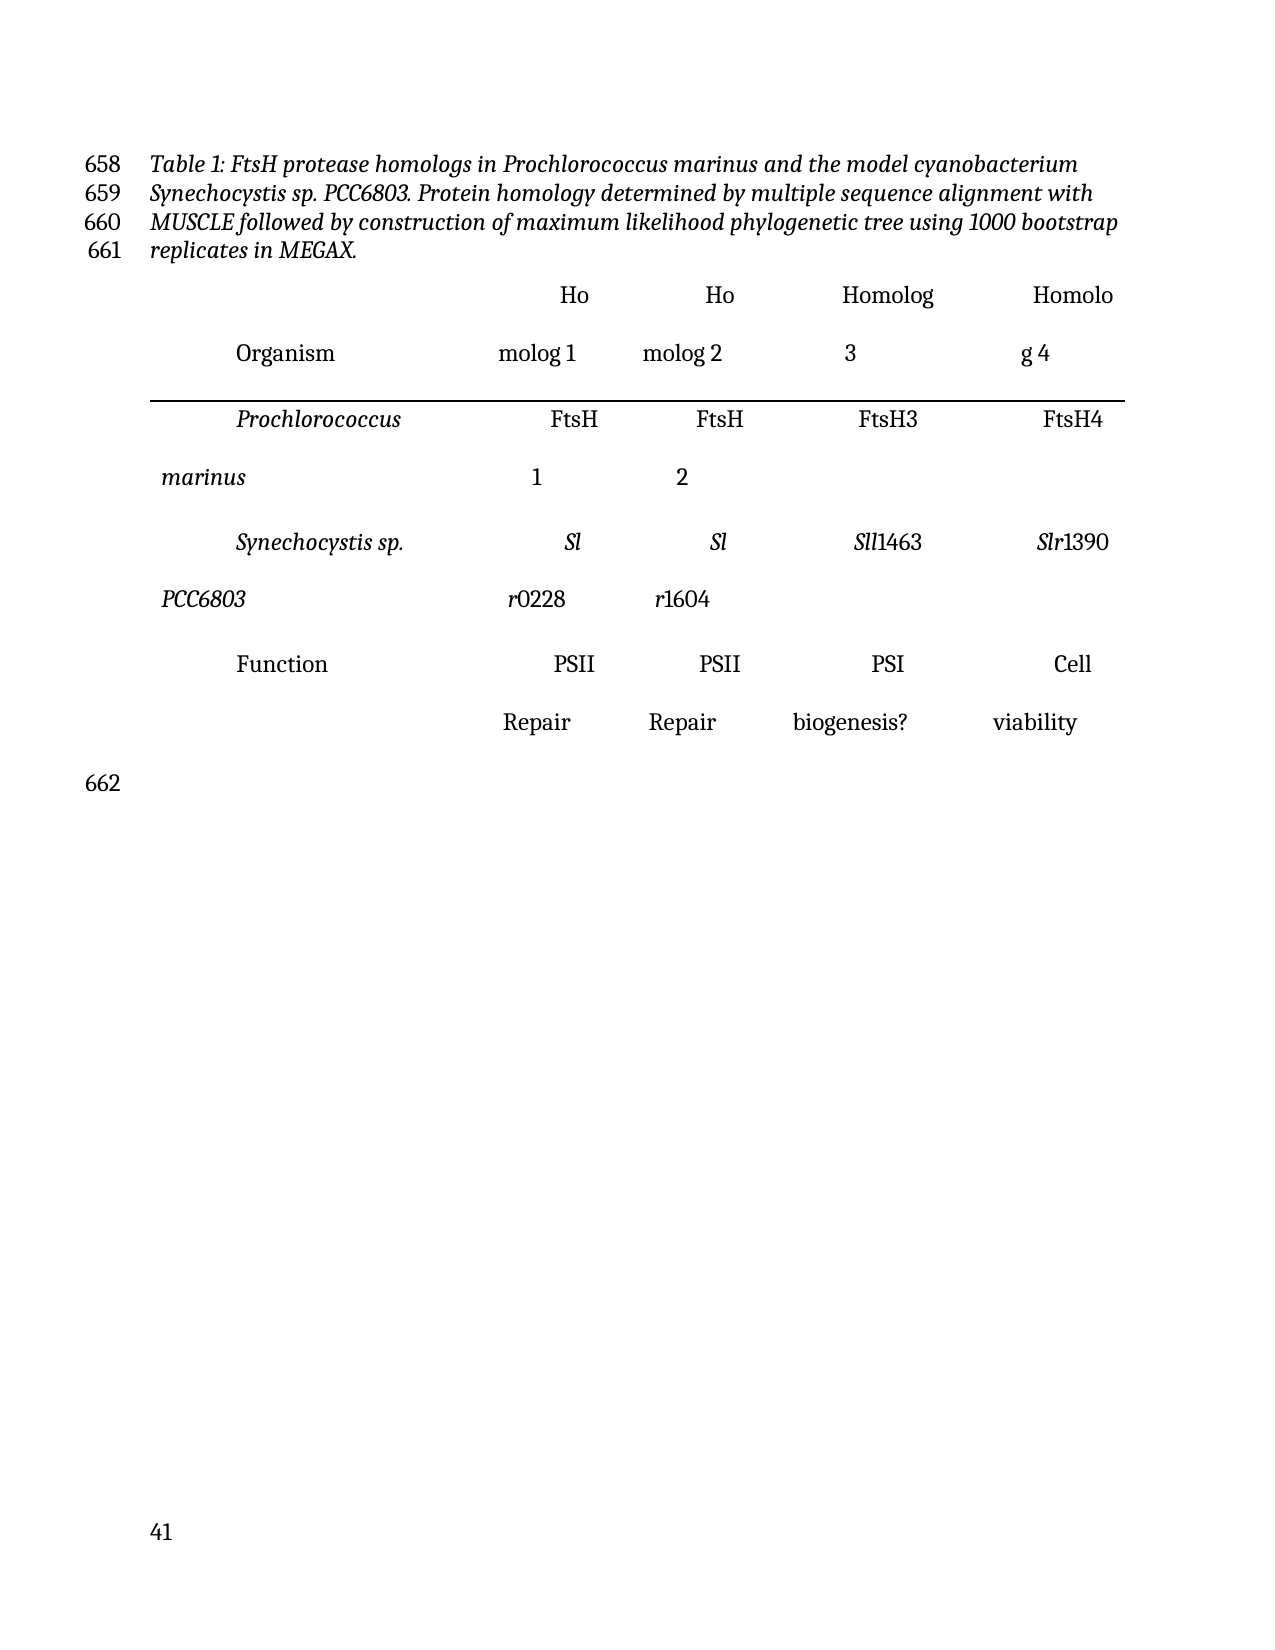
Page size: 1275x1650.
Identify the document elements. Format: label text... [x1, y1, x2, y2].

table_header Homolog 3 [755, 278, 946, 400]
table_cell Slr1604 [610, 524, 755, 646]
table_cell Slr1390 [946, 524, 1125, 646]
text Table 1: FtsH protease homologs in Prochlorococcus marinus and the model cyanobacterium Synechocystis sp. PCC6803. Protein homology determined by multiple sequence alignment with MUSCLE followed by construction of maximum likelihood phylogenetic tree using 1000 bootstrap replicates in MEGAX. [150, 150, 1125, 265]
table_cell FtsH2 [610, 402, 755, 524]
table_cell Cell viability [946, 646, 1125, 769]
table_cell Synechocystis sp. PCC6803 [150, 524, 464, 646]
table_cell Sll1463 [755, 524, 946, 646]
table_cell Function [150, 646, 464, 769]
table_cell Prochlorococcus marinus [150, 402, 464, 524]
table_cell FtsH3 [755, 402, 946, 524]
table_cell PSII Repair [610, 646, 755, 769]
table_cell PSI biogenesis? [755, 646, 946, 769]
table_cell FtsH1 [464, 402, 609, 524]
table_cell Slr0228 [464, 524, 609, 646]
table_header Homolog 1 [464, 278, 609, 400]
table_header Organism [150, 278, 464, 400]
table_cell PSII Repair [464, 646, 609, 769]
table_cell FtsH4 [946, 402, 1125, 524]
table_header Homolog 2 [610, 278, 755, 400]
table_header Homolog 4 [946, 278, 1125, 400]
